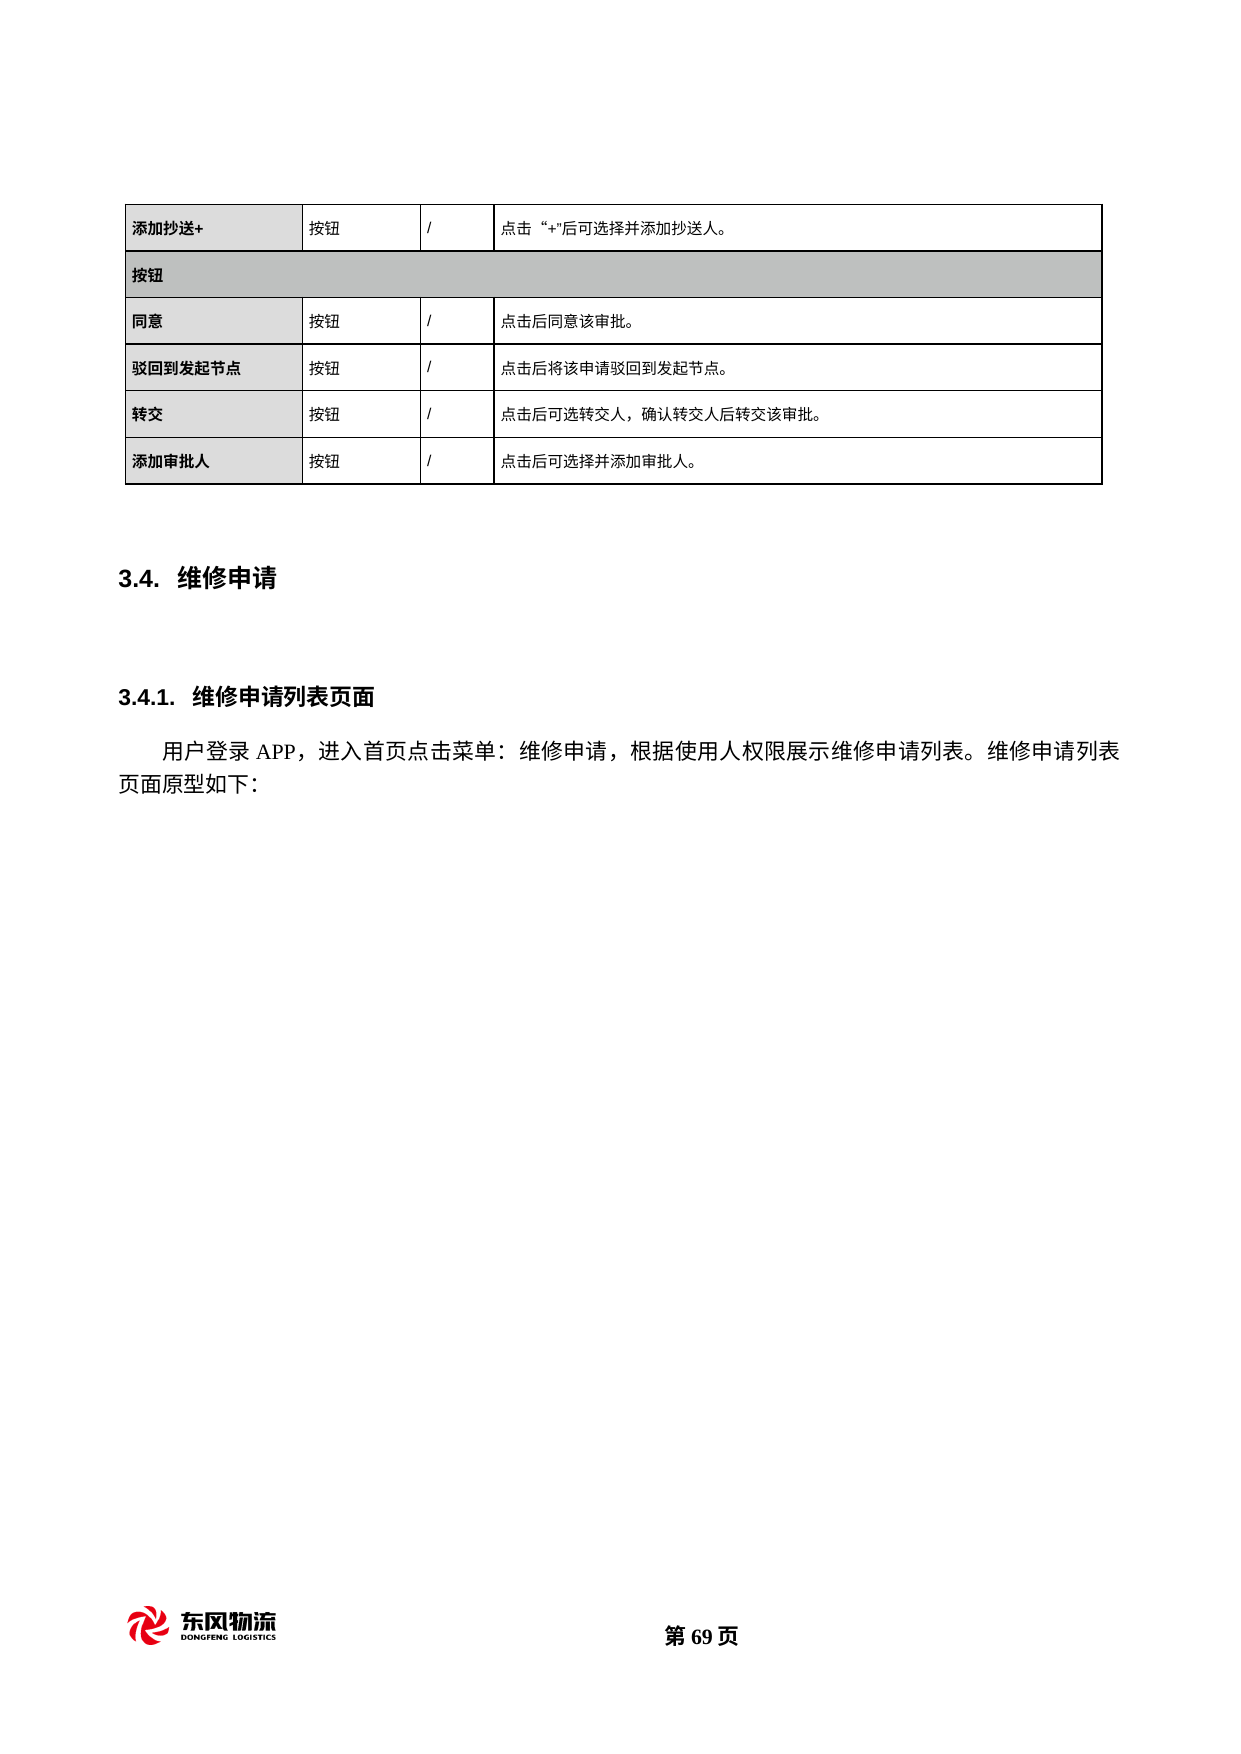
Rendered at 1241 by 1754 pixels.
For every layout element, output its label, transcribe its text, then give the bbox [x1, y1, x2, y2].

picture [127, 1606, 276, 1645]
table_cell 按钮 [303, 391, 420, 436]
table_cell 点击后可选转交人，确认转交人后转交该审批。 [495, 391, 1101, 436]
table_cell / [421, 205, 493, 250]
table_cell 按钮 [303, 438, 420, 483]
subtitle 维修申请 [118, 544, 1122, 609]
text 用户登录APP，进入首页点击菜单：维修申请，根据使用人权限展示维修申请列表。维修申请列表页面原型如下： [118, 734, 1122, 799]
table_cell / [421, 298, 493, 343]
table_cell 点击后可选择并添加审批人。 [495, 438, 1101, 483]
table_cell 添加审批人 [126, 438, 302, 483]
table_cell 按钮 [126, 252, 1101, 297]
table_cell 按钮 [303, 205, 420, 250]
table_cell 点击“+”后可选择并添加抄送人。 [495, 205, 1101, 250]
table_cell / [421, 438, 493, 483]
table_cell 同意 [126, 298, 302, 343]
table_cell 按钮 [303, 298, 420, 343]
table_cell / [421, 345, 493, 390]
table_cell 按钮 [303, 345, 420, 390]
table_cell 转交 [126, 391, 302, 436]
table_cell 驳回到发起节点 [126, 345, 302, 390]
table_cell 点击后将该申请驳回到发起节点。 [495, 345, 1101, 390]
table_cell 添加抄送+ [126, 205, 302, 250]
subtitle 维修申请列表页面 [118, 663, 1122, 728]
table_cell / [421, 391, 493, 436]
table_cell 点击后同意该审批。 [495, 298, 1101, 343]
